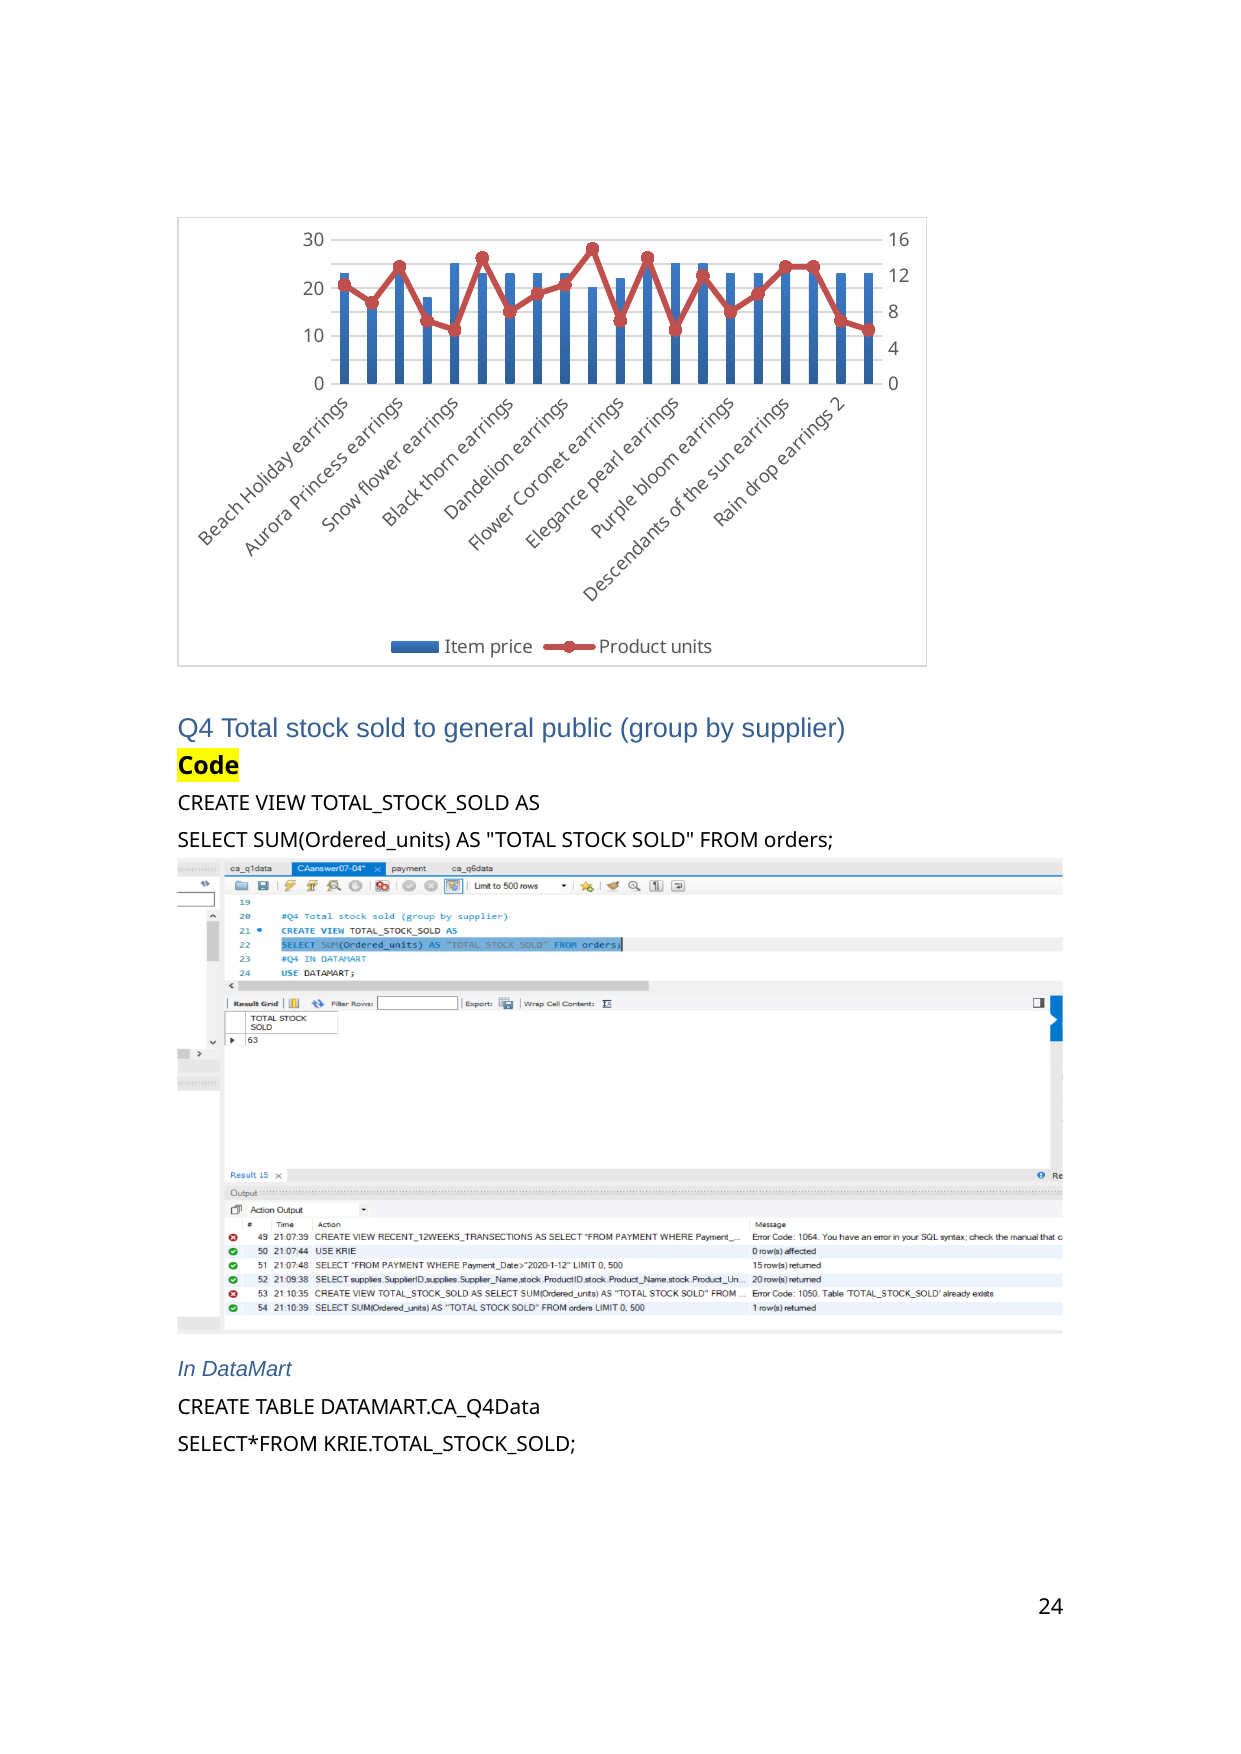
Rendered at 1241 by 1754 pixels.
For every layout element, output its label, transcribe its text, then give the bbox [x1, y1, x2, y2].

subtitle Q4 Total stock sold to general public (group by supplier) [177, 708, 1063, 746]
text SELECT*FROM KRIE.TOTAL_STOCK_SOLD; [177, 1425, 1063, 1463]
text CREATE TABLE DATAMART.CA_Q4Data [177, 1388, 1063, 1425]
text Code [177, 746, 1063, 783]
subtitle In DataMart [177, 1350, 1063, 1388]
picture [177, 858, 1063, 1334]
text SELECT SUM(Ordered_units) AS "TOTAL STOCK SOLD" FROM orders; [177, 821, 1063, 858]
text CREATE VIEW TOTAL_STOCK_SOLD AS [177, 783, 1063, 821]
